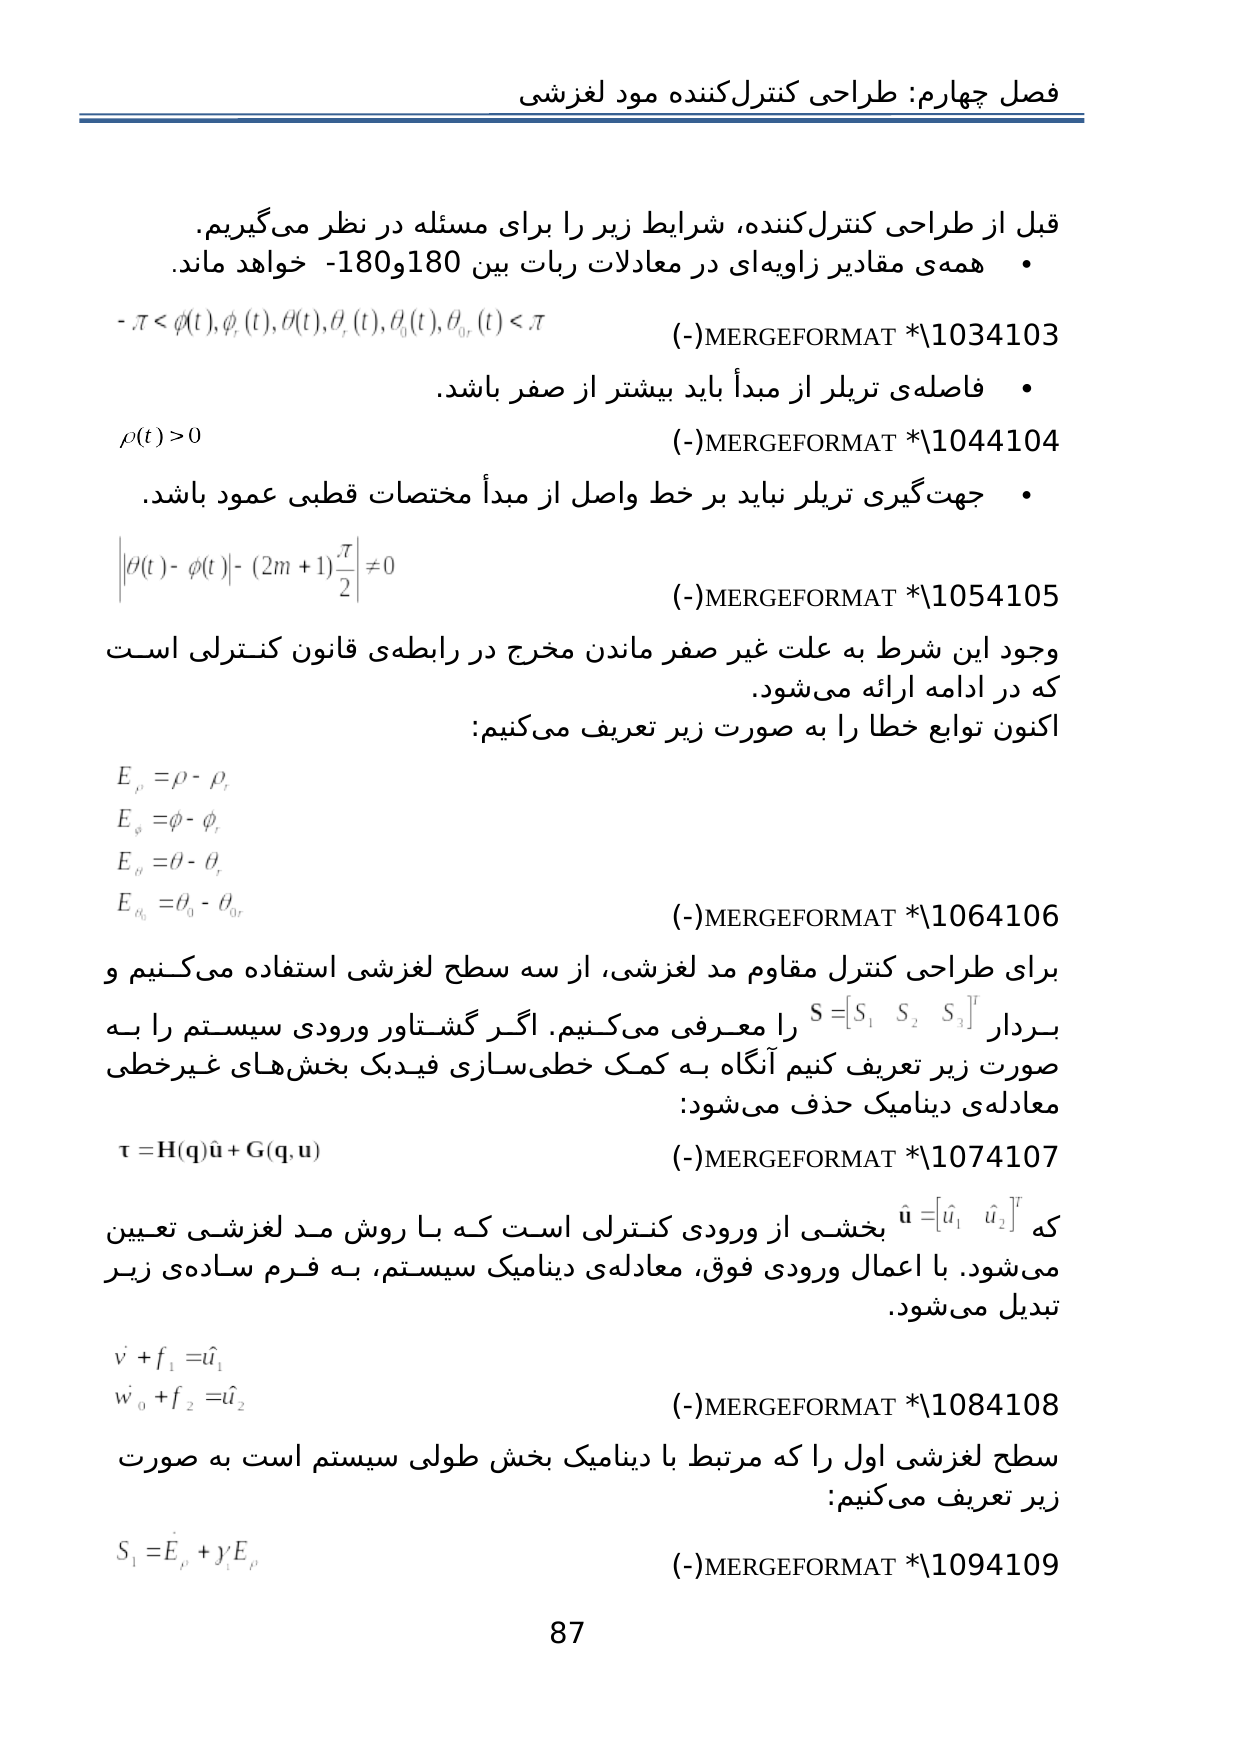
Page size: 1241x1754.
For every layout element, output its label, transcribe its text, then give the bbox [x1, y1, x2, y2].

text برای طراحی کنترل مقاوم مد لغزشی، از سه سطح لغزشی استفاده می‌کنیم و بردار را معرفی می‌کنیم. اگر گشتاور ورودی سیستم را به صورت زیر تعریف کنیم آنگاه به کمک خطی‌سازی فیدبک بخش‌های غیر‌خطی معادله‌ی دینامیک حذف می‌شود: [105, 950, 1060, 1120]
list فاصله‌ی تریلر از مبدأ باید بیشتر از صفر باشد. [105, 370, 1023, 404]
list جهت‌‌‌گیری تریلر نباید بر خط واصل از مبدأ مختصات قطبی عمود باشد. [105, 476, 1023, 510]
text وجود این شرط به علت غیر صفر ماندن مخرج در رابطه‌ی قانون کنترلی است که در ادامه ارائه می‌شود. [105, 631, 1060, 704]
list همه‌ی مقادیر زاویه‌ای در معادلات ربات بین 180و180- خواهد‌ ماند. [105, 245, 1023, 279]
text اکنون توابع خطا را به صورت زیر تعریف می‌کنیم: [105, 709, 1060, 743]
text سطح لغزشی اول را که مرتبط با دینامیک بخش طولی سیستم است به صورت زیر تعریف می‌کنیم: [105, 1439, 1060, 1512]
text قبل از طراحی کنترل‌کننده، شرایط زیر را برای مسئله در نظر می‌گیریم. [105, 206, 1060, 240]
text که بخشی از ورودی کنترلی است که با روش مد لغزشی تعیین می‌شود. با اعمال ورودی فوق، معادله‌ی دینامیک سیستم، به فرم ساده‌ی زیر تبدیل می‌شود. [105, 1192, 1060, 1323]
